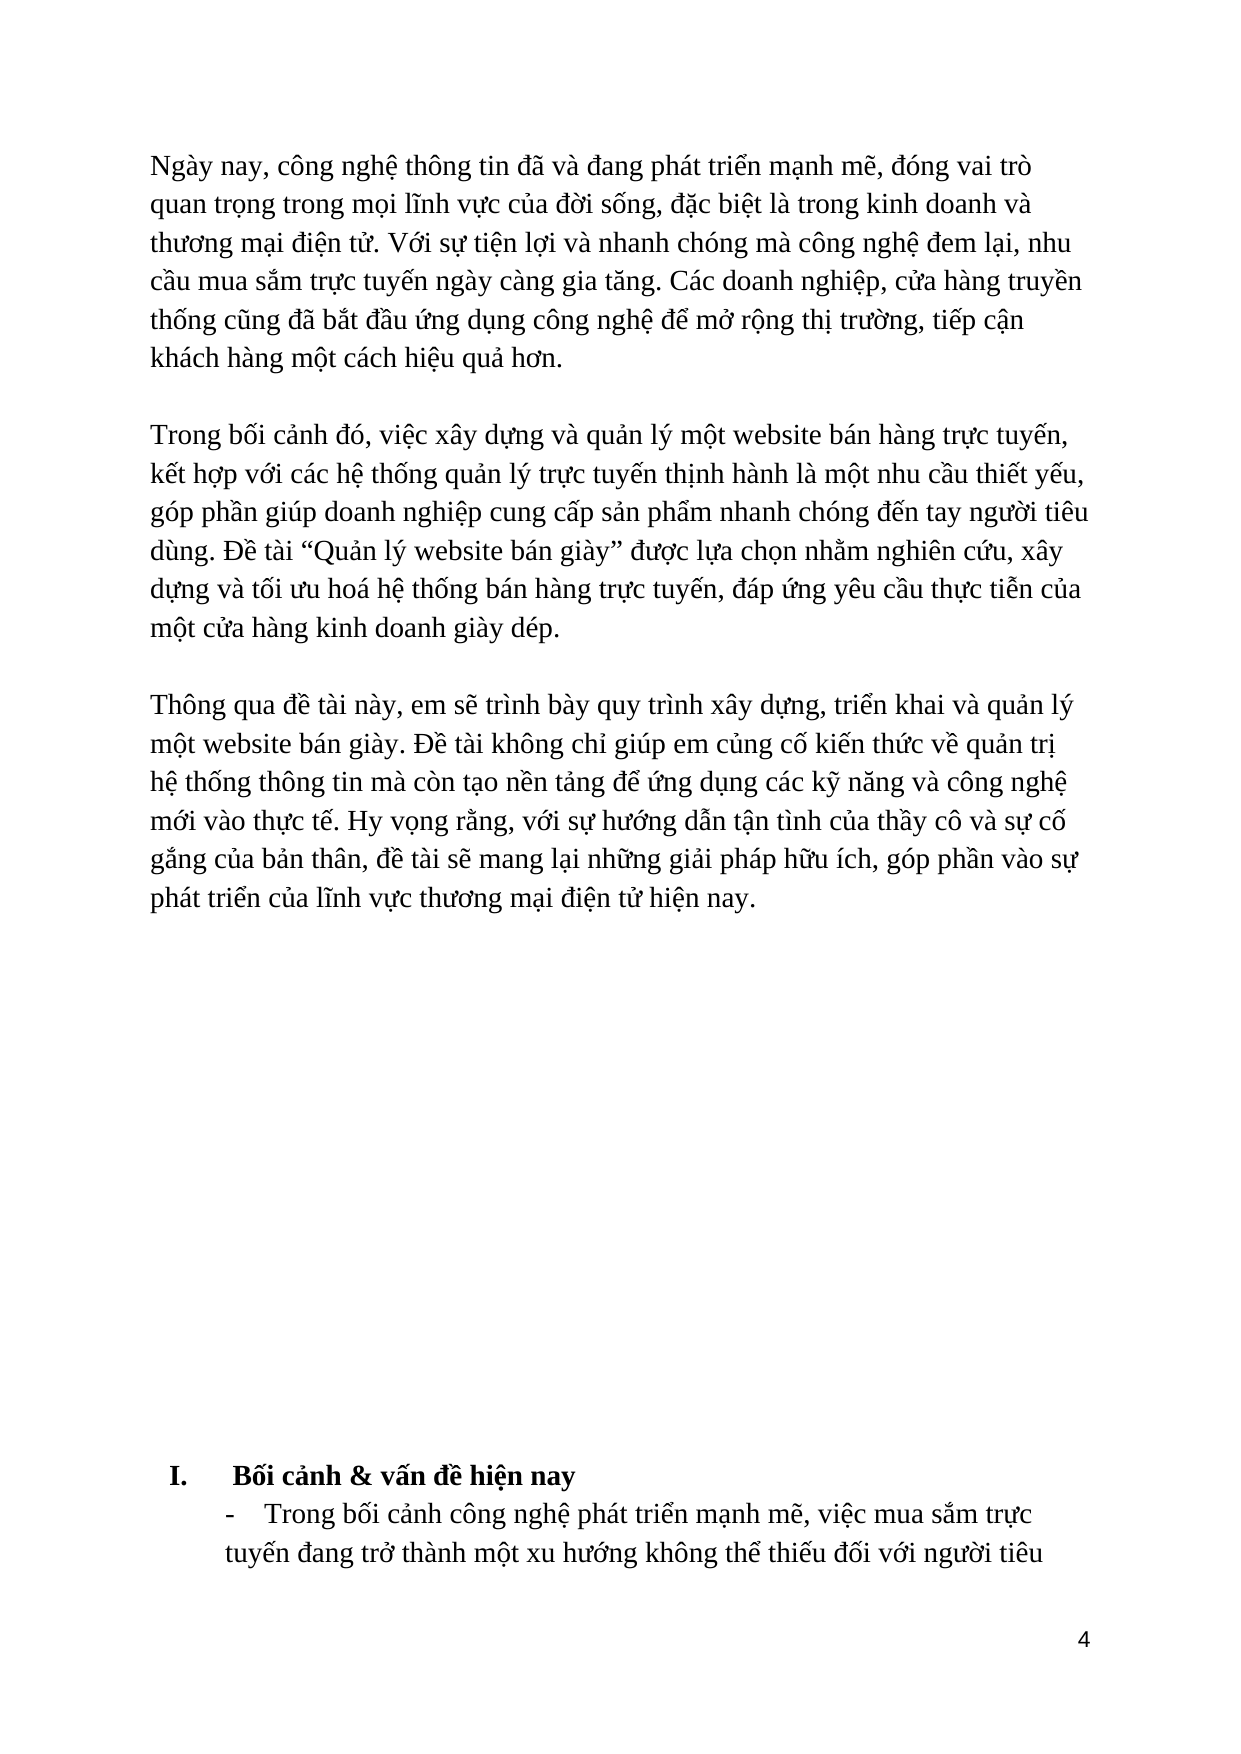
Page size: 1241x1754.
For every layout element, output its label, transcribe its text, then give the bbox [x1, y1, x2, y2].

subtitle Bối cảnh & vấn đề hiện nay [187, 1458, 1090, 1492]
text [225, 1497, 1090, 1569]
text Trong bối cảnh đó, việc xây dựng và quản lý một website bán hàng trực tuyến, kết hợp với các hệ thống quản lý trực tuyến thịnh hành là một nhu cầu thiết yếu, góp phần giúp doanh nghiệp cung cấp sản phẩm nhanh chóng đến tay người tiêu dùng. Đề tài “Quản lý website bán giày” được lựa chọn nhằm nghiên cứu, xây dựng và tối ưu hoá hệ thống bán hàng trực tuyến, đáp ứng yêu cầu thực tiễn của một cửa hàng kinh doanh giày dép. [150, 417, 1090, 644]
text Ngày nay, công nghệ thông tin đã và đang phát triển mạnh mẽ, đóng vai trò quan trọng trong mọi lĩnh vực của đời sống, đặc biệt là trong kinh doanh và thương mại điện tử. Với sự tiện lợi và nhanh chóng mà công nghệ đem lại, nhu cầu mua sắm trực tuyến ngày càng gia tăng. Các doanh nghiệp, cửa hàng truyền thống cũng đã bắt đầu ứng dụng công nghệ để mở rộng thị trường, tiếp cận khách hàng một cách hiệu quả hơn. [150, 148, 1090, 374]
text Thông qua đề tài này, em sẽ trình bày quy trình xây dựng, triển khai và quản lý một website bán giày. Đề tài không chỉ giúp em củng cố kiến thức về quản trị hệ thống thông tin mà còn tạo nền tảng để ứng dụng các kỹ năng và công nghệ mới vào thực tế. Hy vọng rằng, với sự hướng dẫn tận tình của thầy cô và sự cố gắng của bản thân, đề tài sẽ mang lại những giải pháp hữu ích, góp phần vào sự phát triển của lĩnh vực thương mại điện tử hiện nay. [150, 687, 1090, 913]
